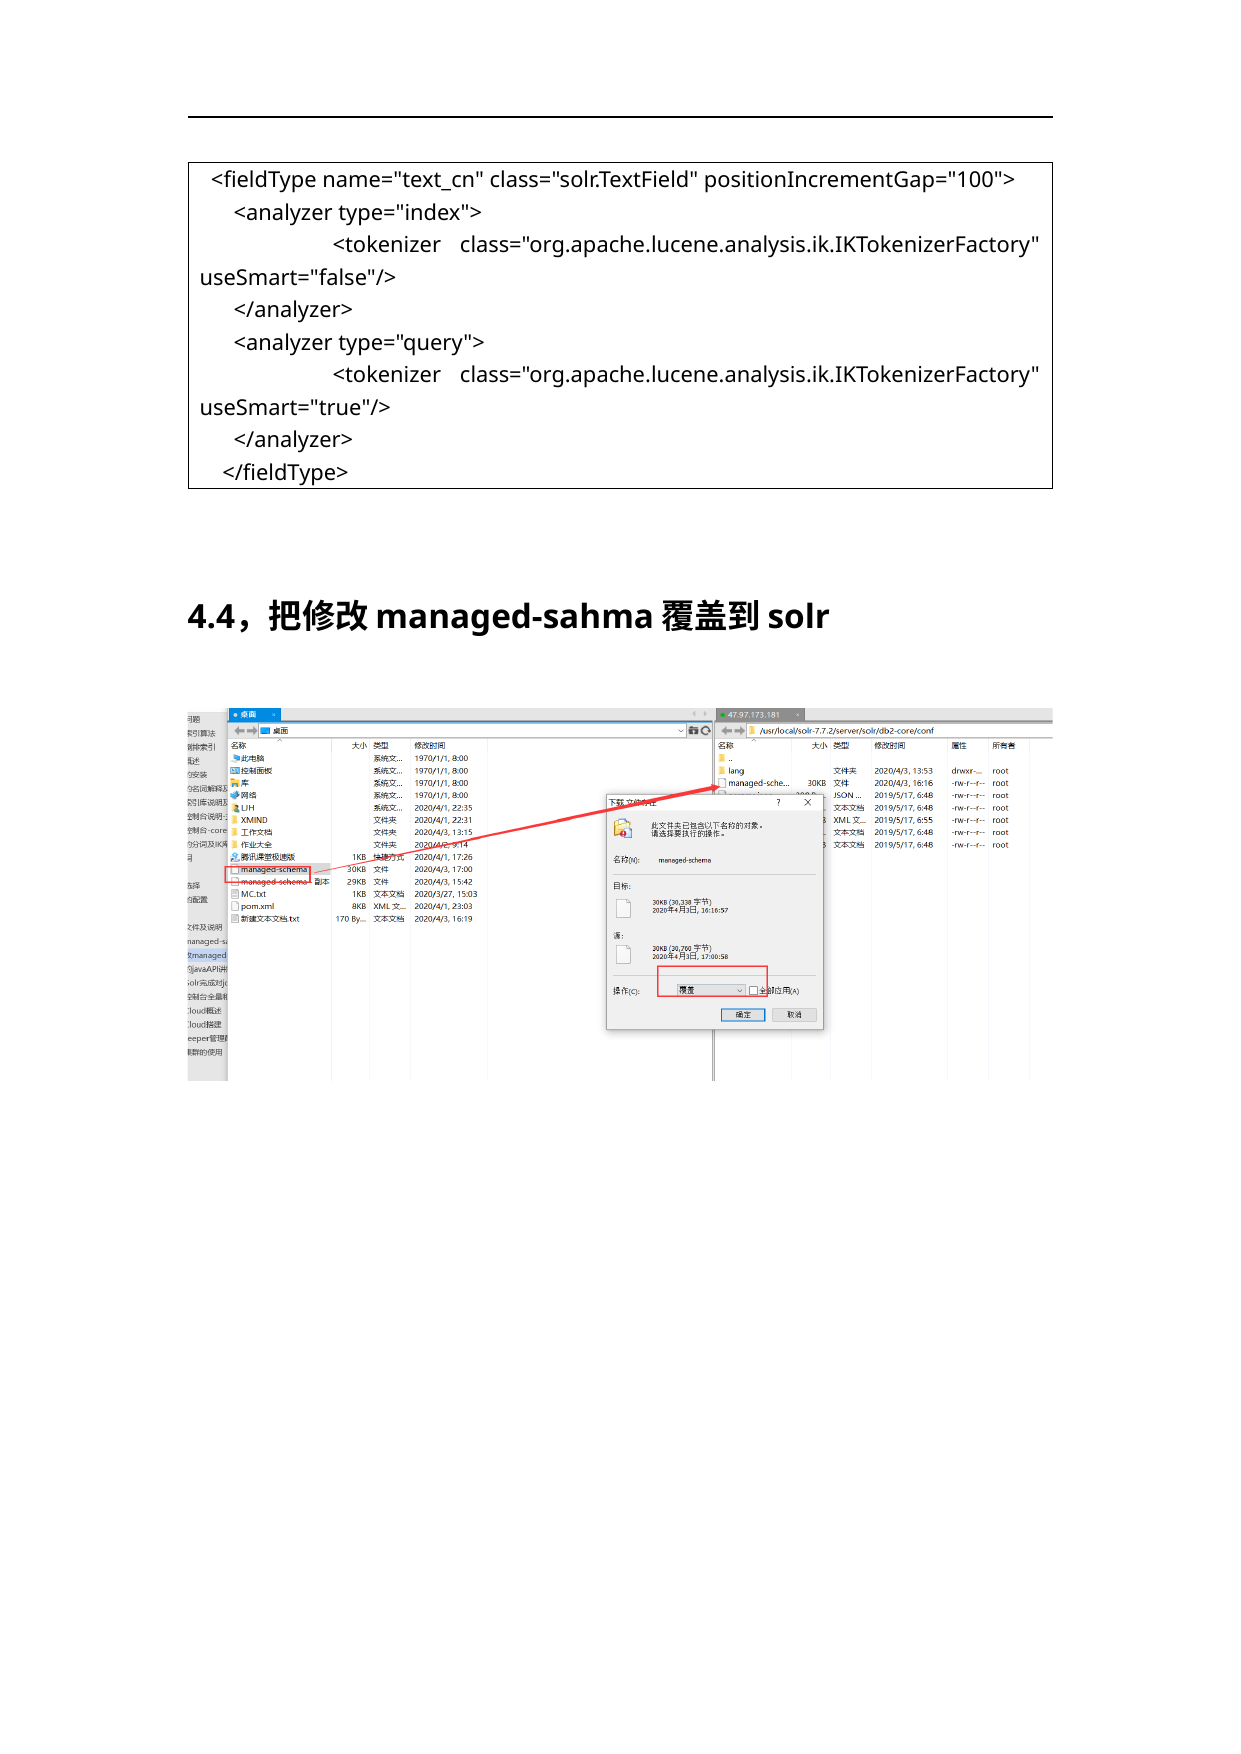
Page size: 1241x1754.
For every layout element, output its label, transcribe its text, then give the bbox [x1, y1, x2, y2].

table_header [189, 163, 1052, 488]
subtitle 4.4，把修改managed-sahma覆盖到solr [187, 581, 1053, 646]
picture [187, 708, 1053, 1081]
